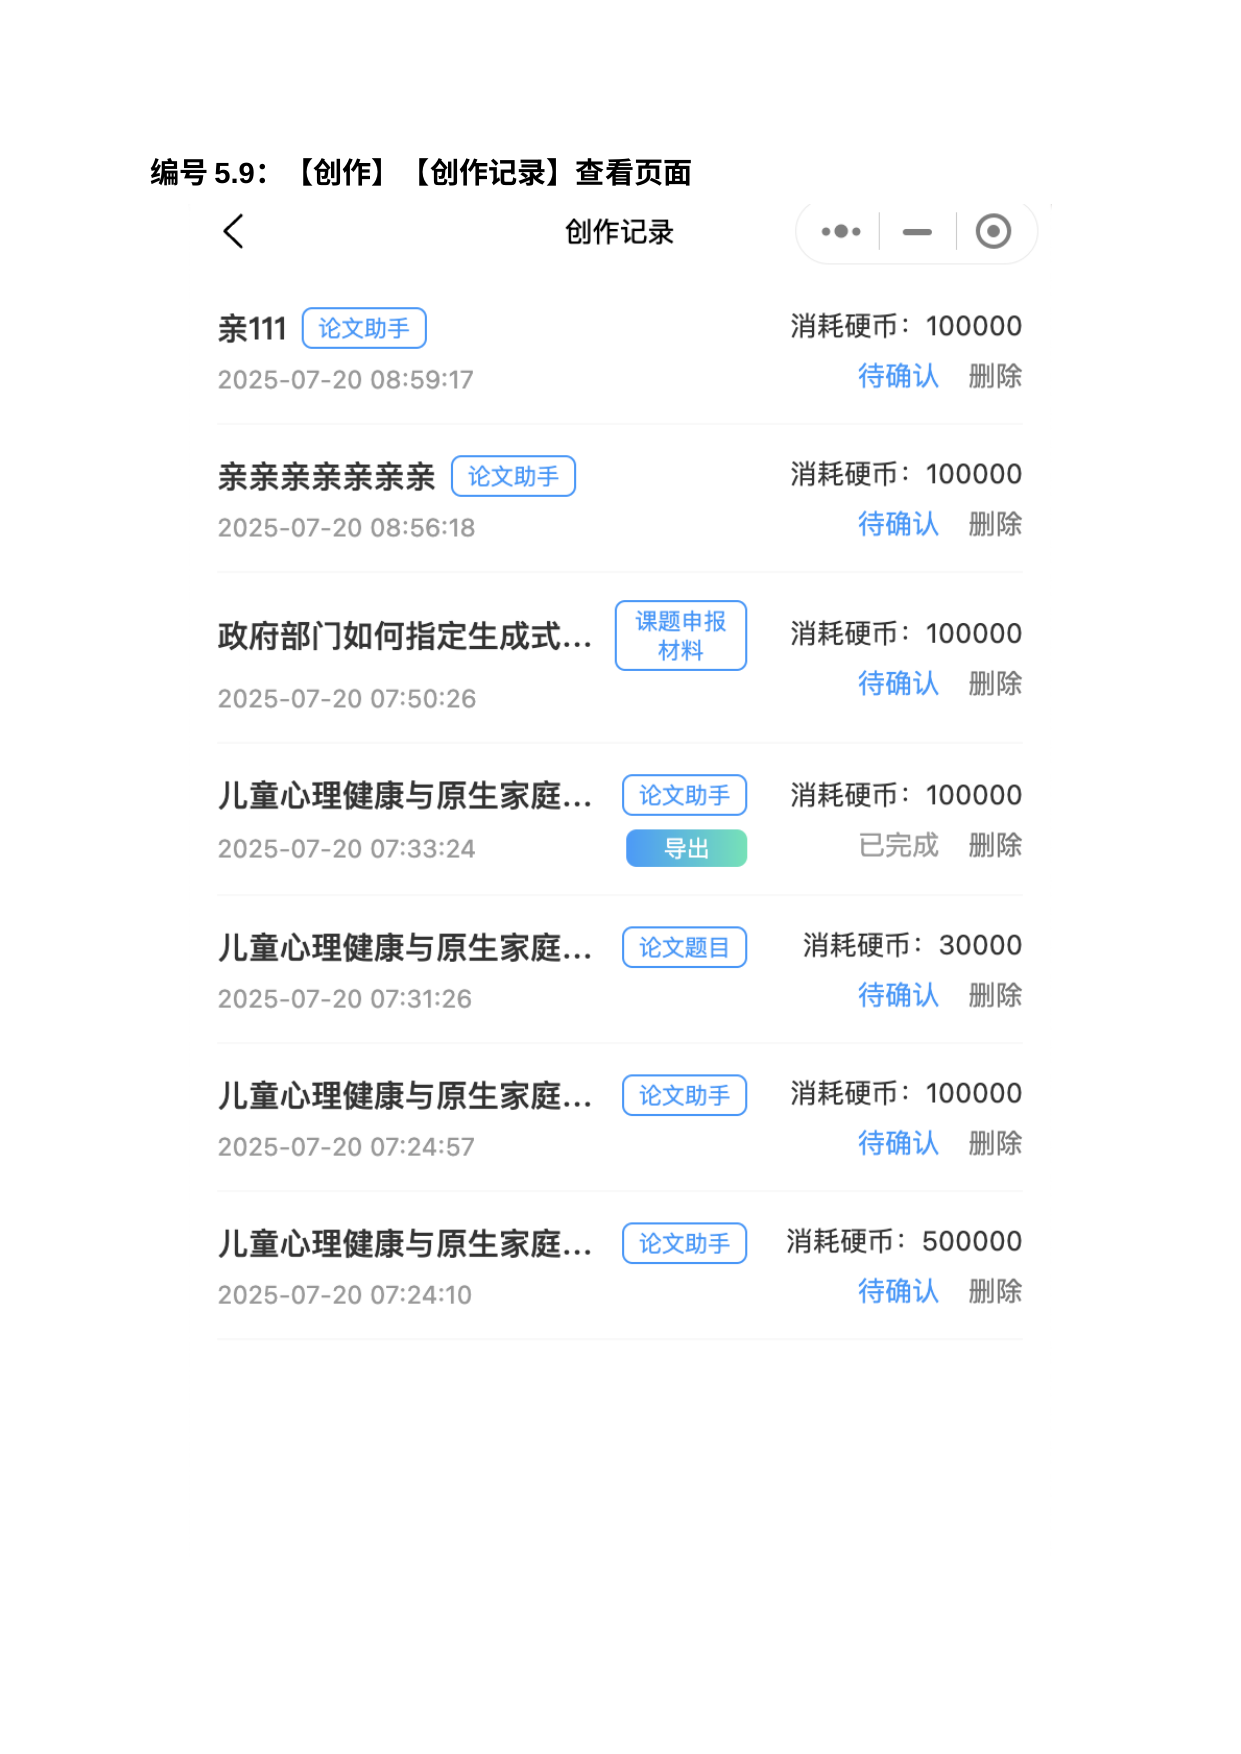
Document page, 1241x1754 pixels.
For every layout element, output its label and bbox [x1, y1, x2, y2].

picture [188, 204, 1052, 1557]
